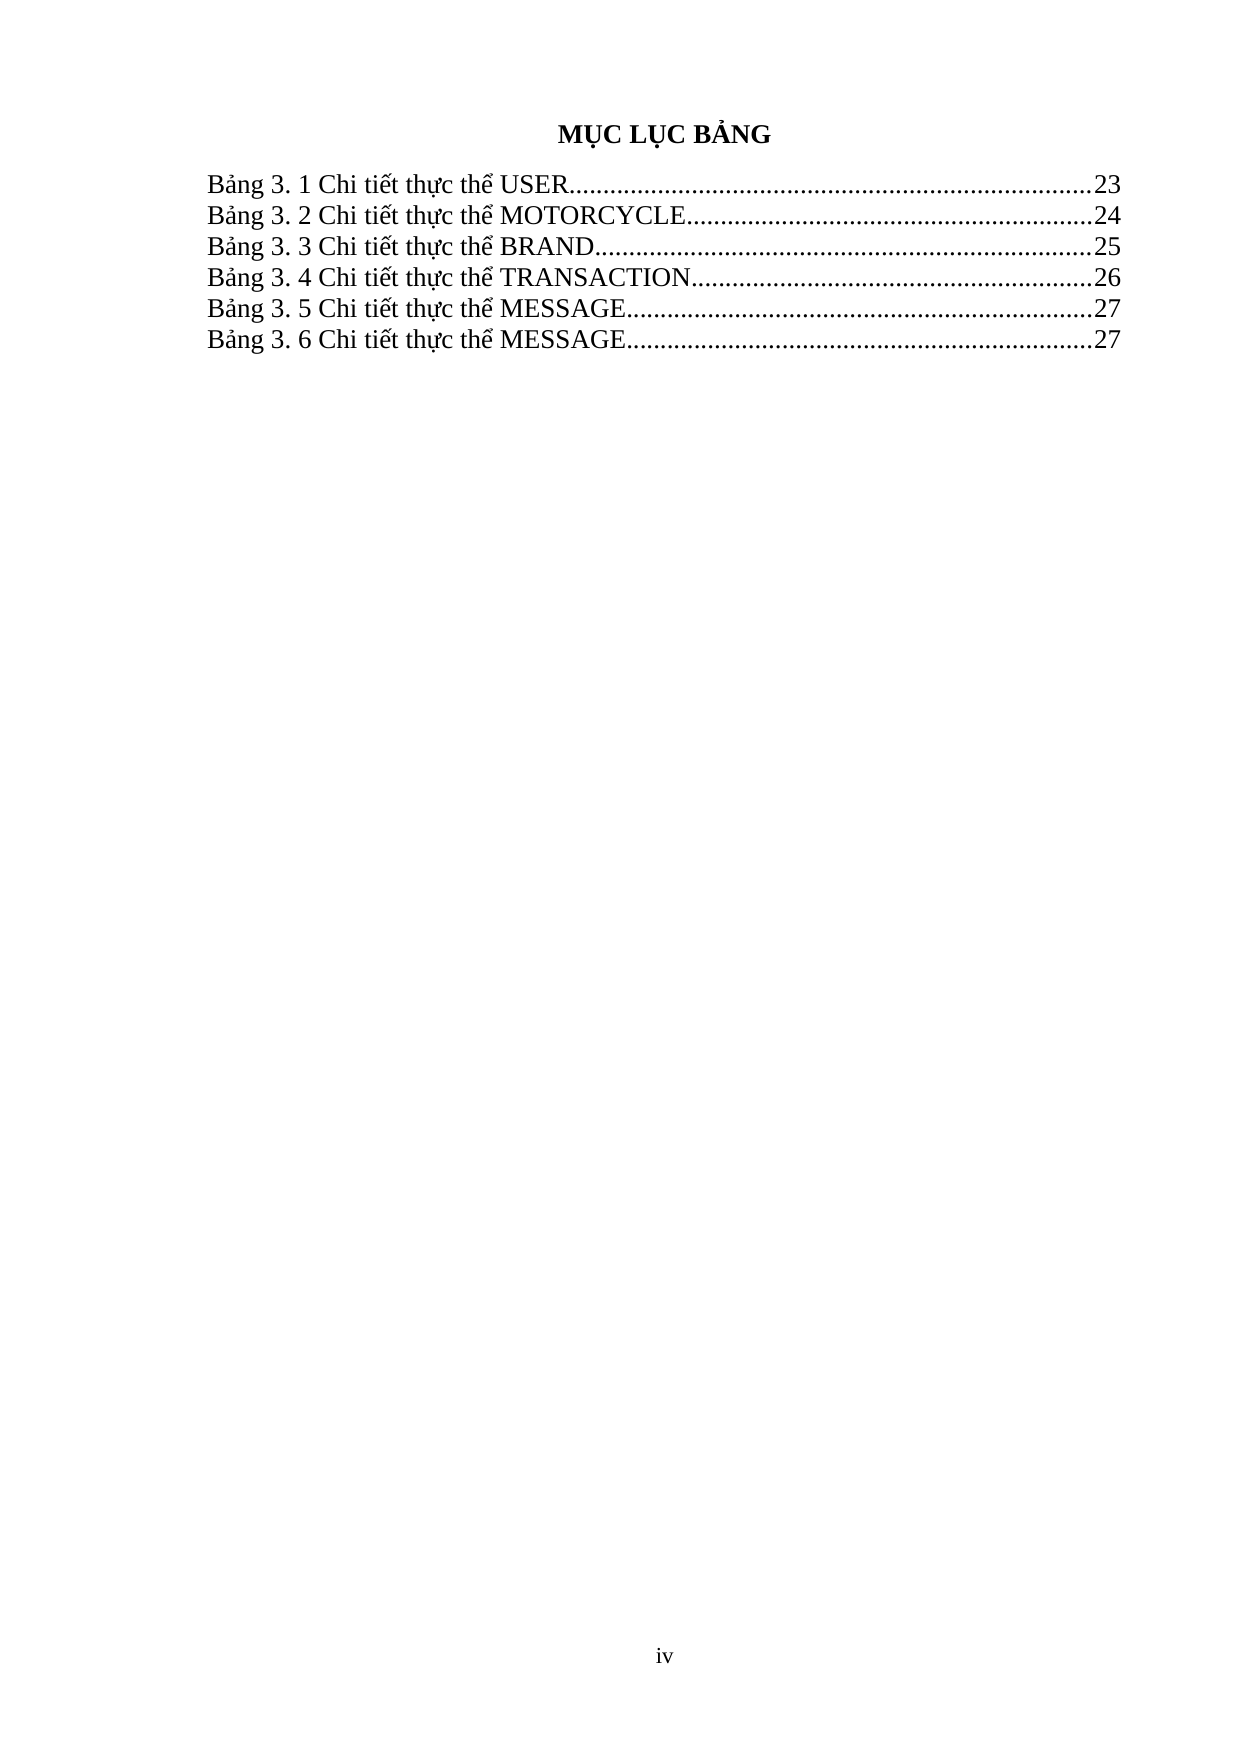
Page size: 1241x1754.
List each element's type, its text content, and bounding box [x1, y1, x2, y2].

text Bảng 3. 5 Chi tiết thực thể MESSAGE 27 [207, 292, 1122, 324]
text Bảng 3. 4 Chi tiết thực thể TRANSACTION 26 [207, 261, 1122, 292]
text Bảng 3. 1 Chi tiết thực thể USER 23 [207, 168, 1122, 199]
text Bảng 3. 2 Chi tiết thực thể MOTORCYCLE 24 [207, 199, 1122, 230]
text Bảng 3. 6 Chi tiết thực thể MESSAGE 27 [207, 324, 1122, 355]
text MỤC LỤC BẢNG [207, 118, 1122, 149]
text Bảng 3. 3 Chi tiết thực thể BRAND 25 [207, 230, 1122, 261]
